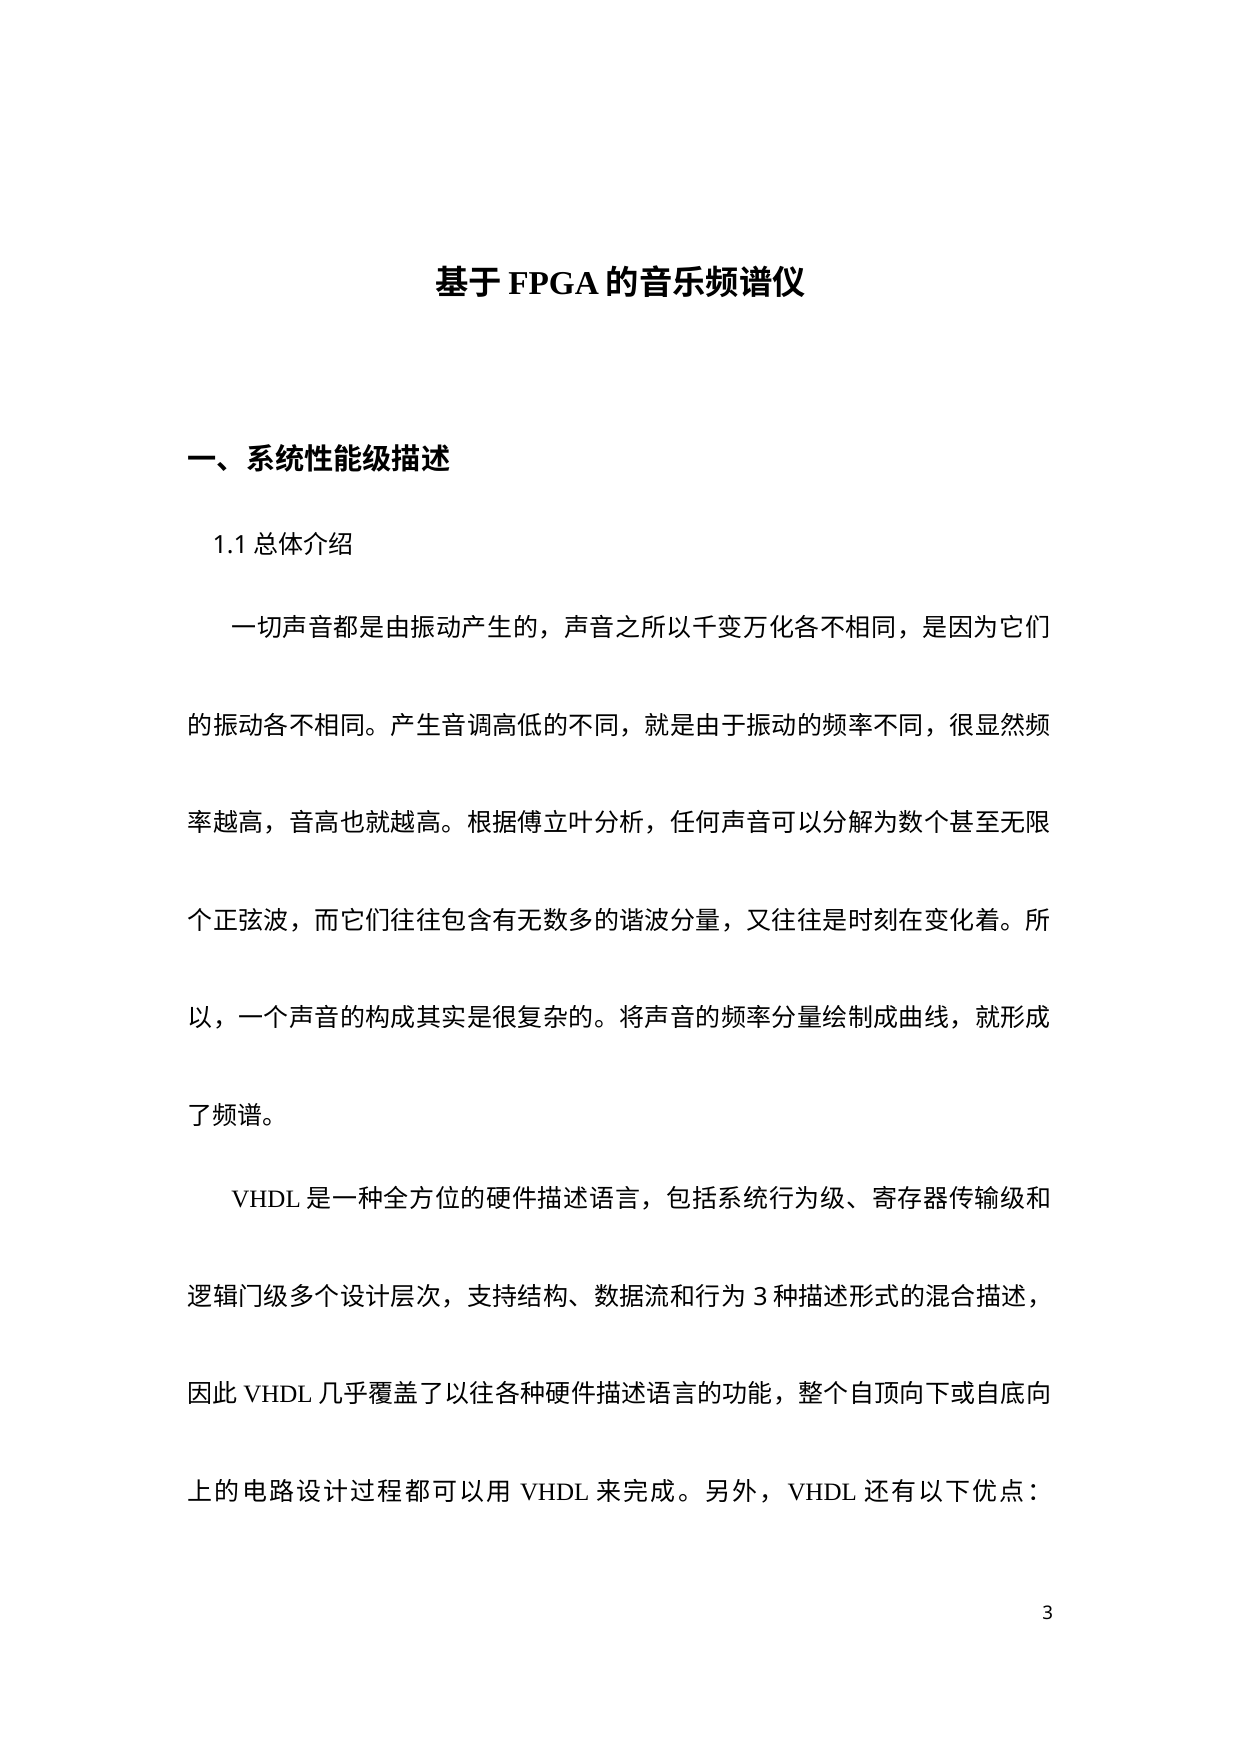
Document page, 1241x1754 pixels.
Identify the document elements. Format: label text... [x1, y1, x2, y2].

text 基于FPGA的音乐频谱仪 [187, 247, 1053, 312]
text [187, 1164, 1053, 1522]
text 一切声音都是由振动产生的，声音之所以千变万化各不相同，是因为它们的振动各不相同。产生音调高低的不同，就是由于振动的频率不同，很显然频率越高，音高也就越高。根据傅立叶分析，任何声音可以分解为数个甚至无限个正弦波，而它们往往包含有无数多的谐波分量，又往往是时刻在变化着。所以，一个声音的构成其实是很复杂的。将声音的频率分量绘制成曲线，就形成了频谱。 [187, 593, 1053, 1146]
text 一、系统性能级描述 [187, 424, 1053, 489]
text 1.1总体介绍 [187, 510, 1053, 575]
